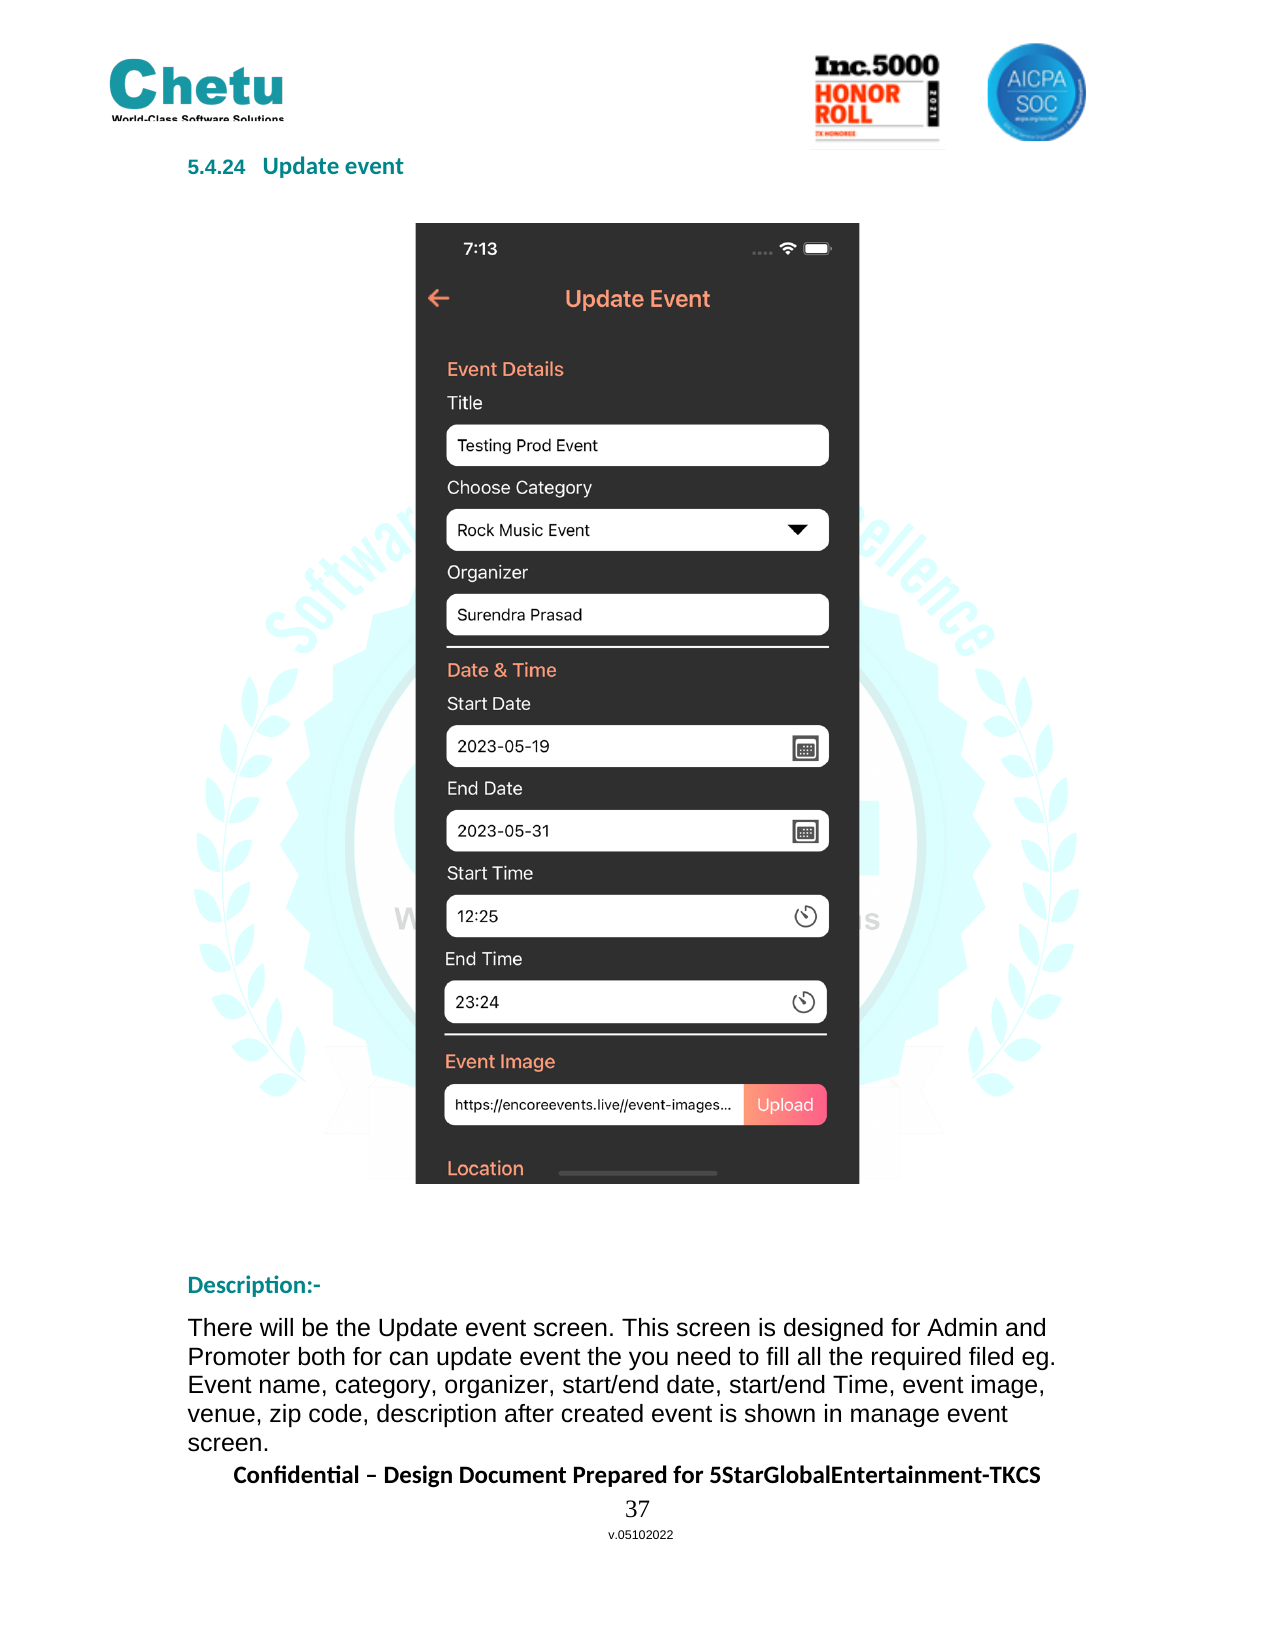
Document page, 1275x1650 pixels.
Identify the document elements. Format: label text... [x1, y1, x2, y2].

picture [986, 42, 1087, 140]
subtitle Update event [187, 150, 1087, 181]
text There will be the Update event screen. This screen is designed for Admin and Promoter both for can update event the you need to fill all the required filed eg. Event name, category, organizer, start/end date, start/end Time, event image, venue, zip code, description after created event is shown in manage event screen. [187, 1313, 1087, 1456]
picture [108, 58, 284, 121]
subtitle Description:- [187, 1270, 1087, 1300]
picture [808, 48, 946, 148]
picture [415, 223, 860, 1184]
